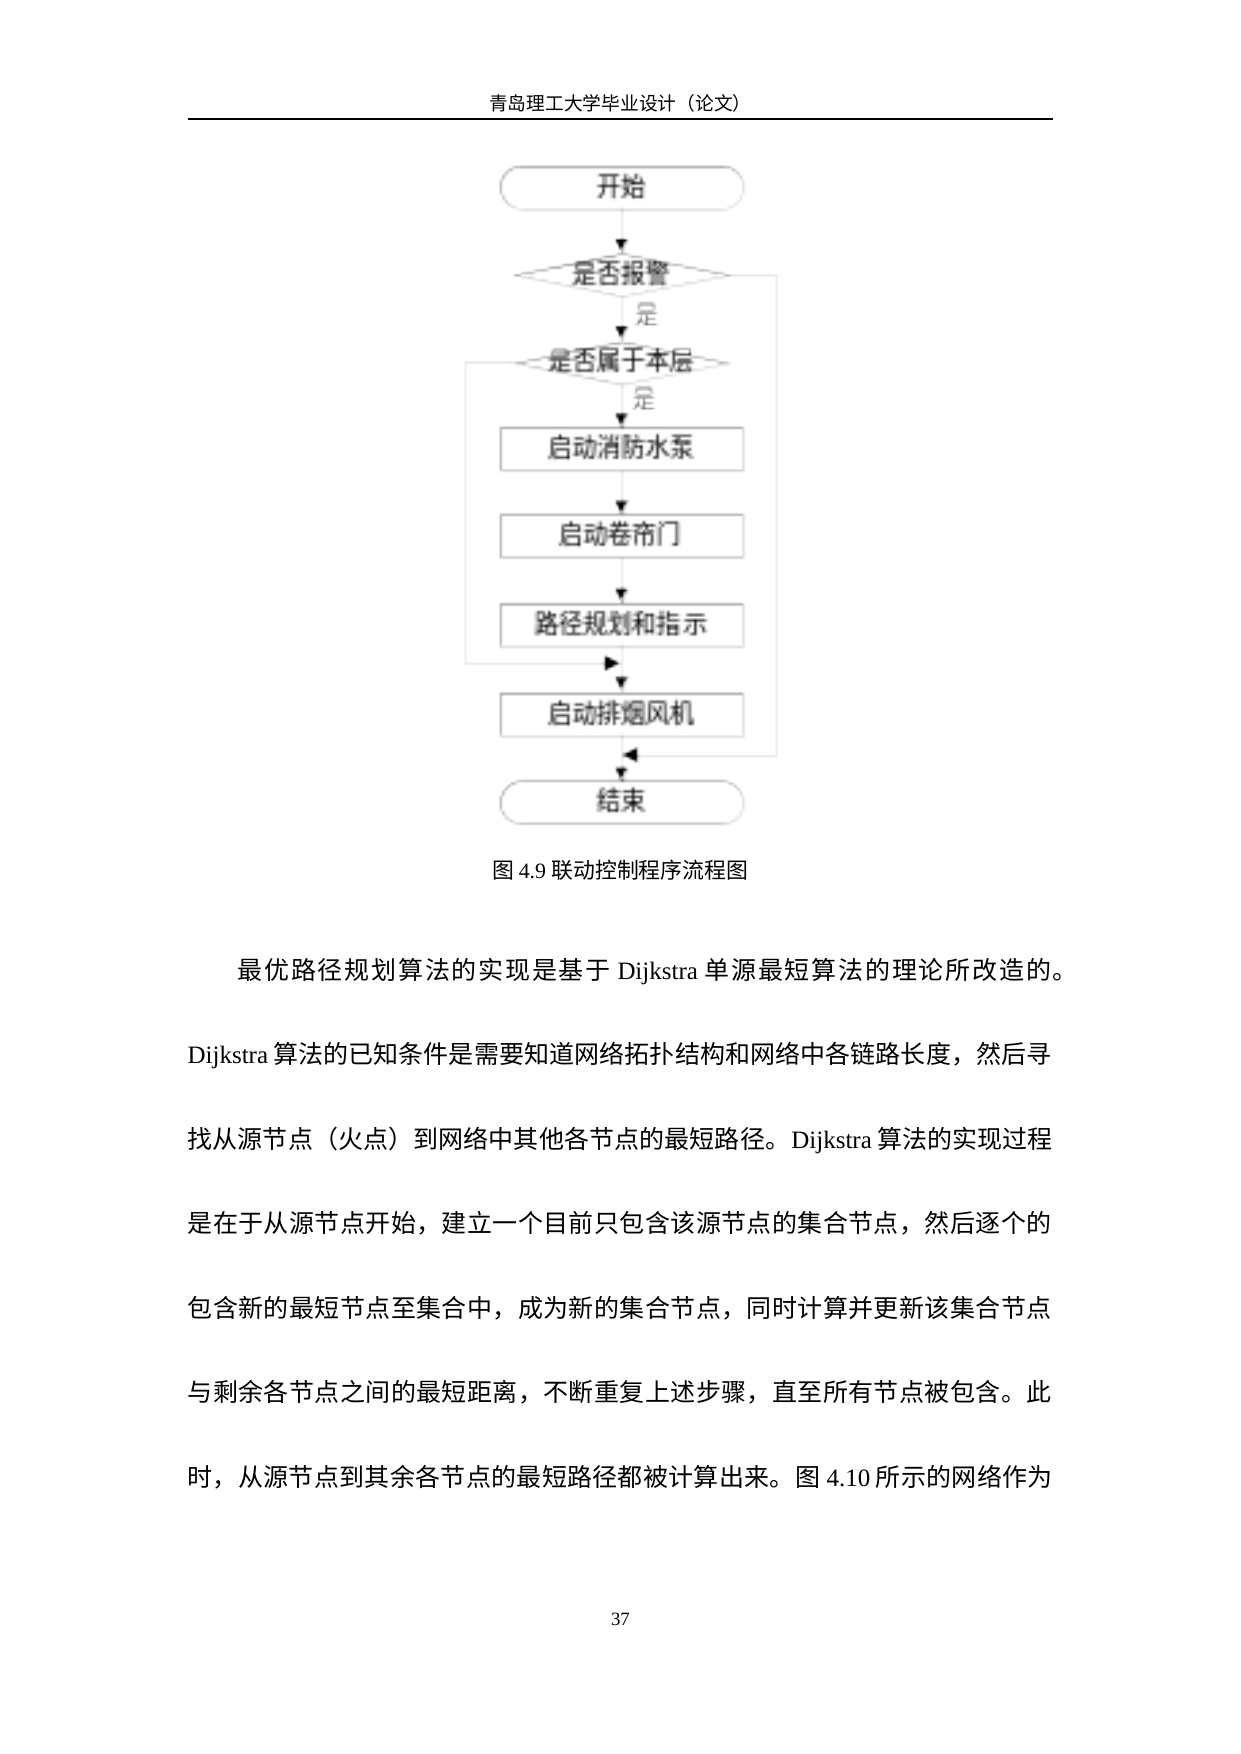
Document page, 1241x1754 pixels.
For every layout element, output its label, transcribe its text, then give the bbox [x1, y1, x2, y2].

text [187, 936, 1053, 1508]
text 图4.9 联动控制程序流程图 [187, 853, 1053, 886]
